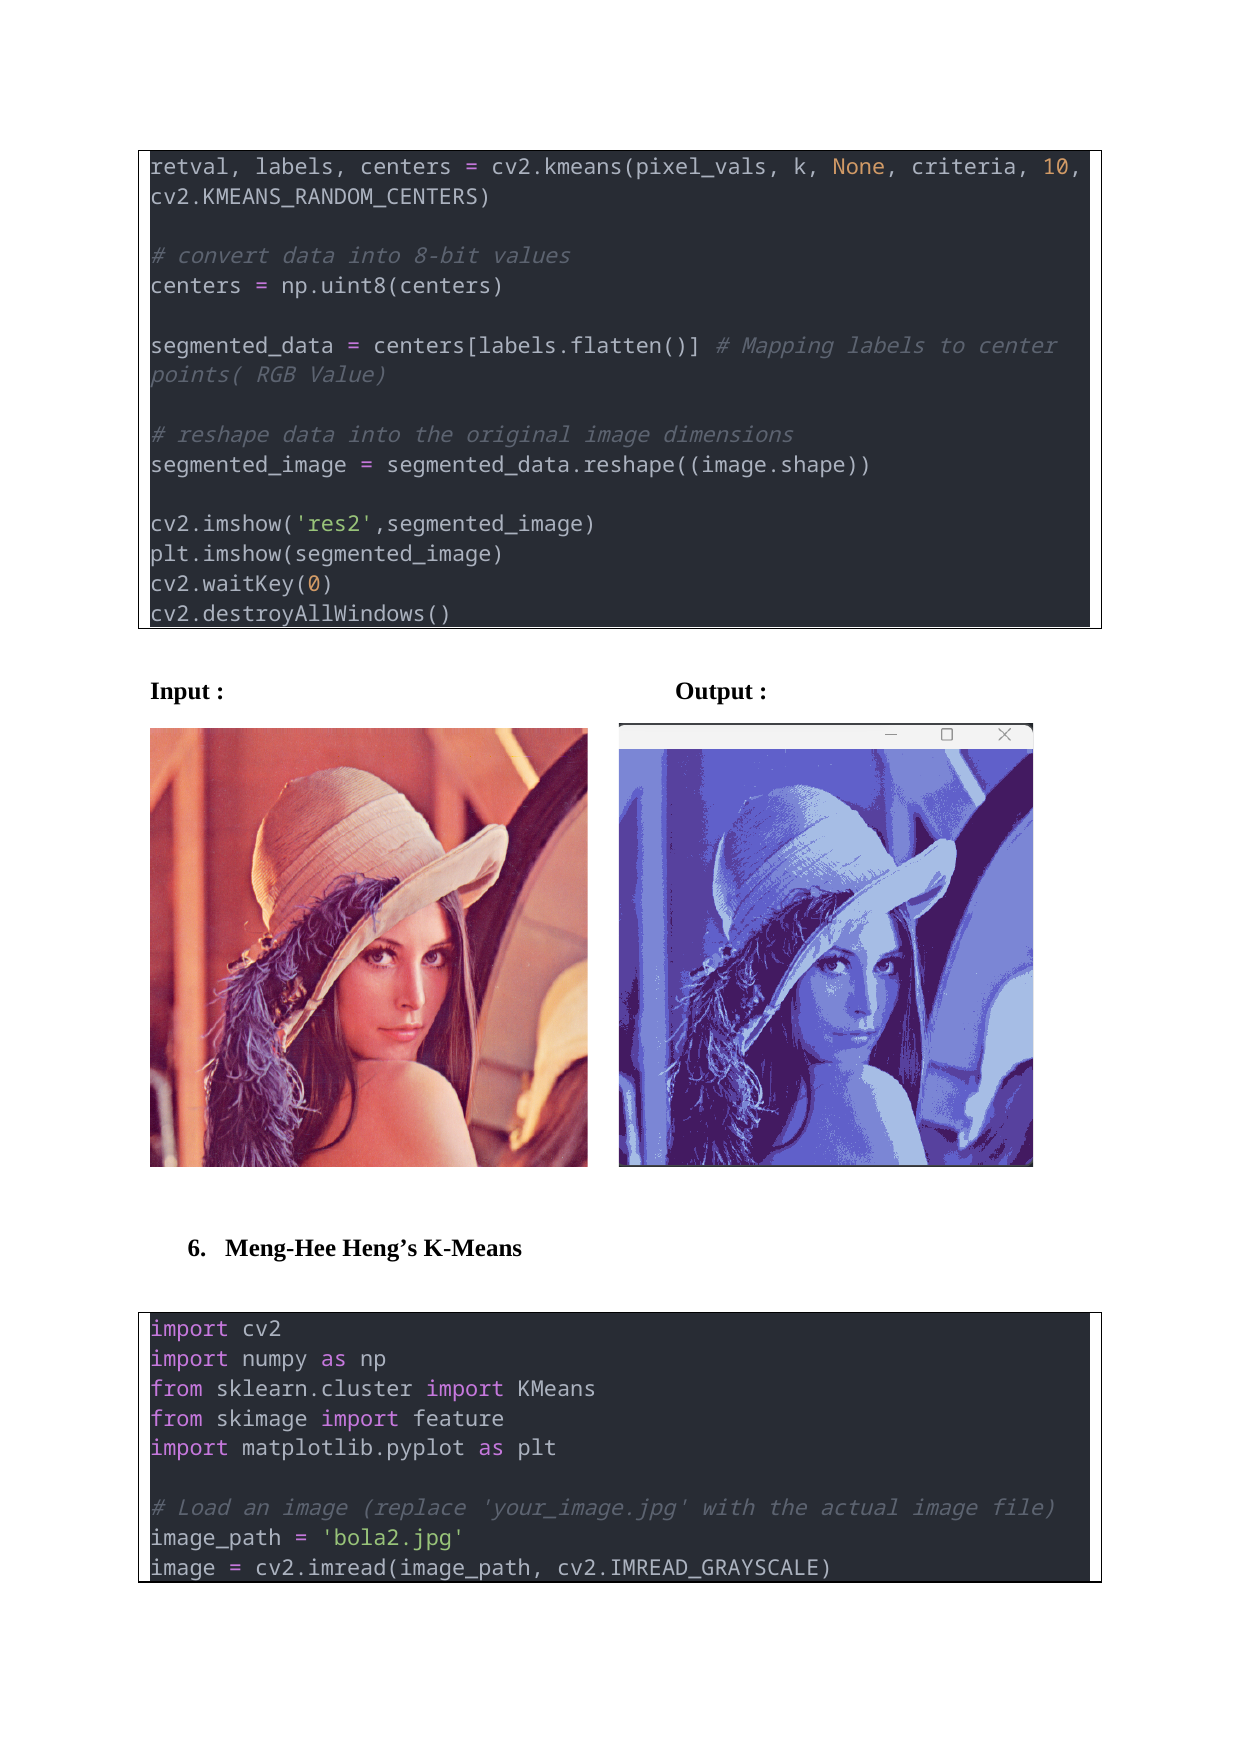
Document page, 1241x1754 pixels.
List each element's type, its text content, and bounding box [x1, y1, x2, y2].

list Meng-Hee Heng’s K-Means [187, 1233, 1090, 1262]
picture [150, 728, 588, 1167]
picture [618, 723, 1034, 1167]
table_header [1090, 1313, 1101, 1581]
text Input : Output : [150, 676, 1090, 705]
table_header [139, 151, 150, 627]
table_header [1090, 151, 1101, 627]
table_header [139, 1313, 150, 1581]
